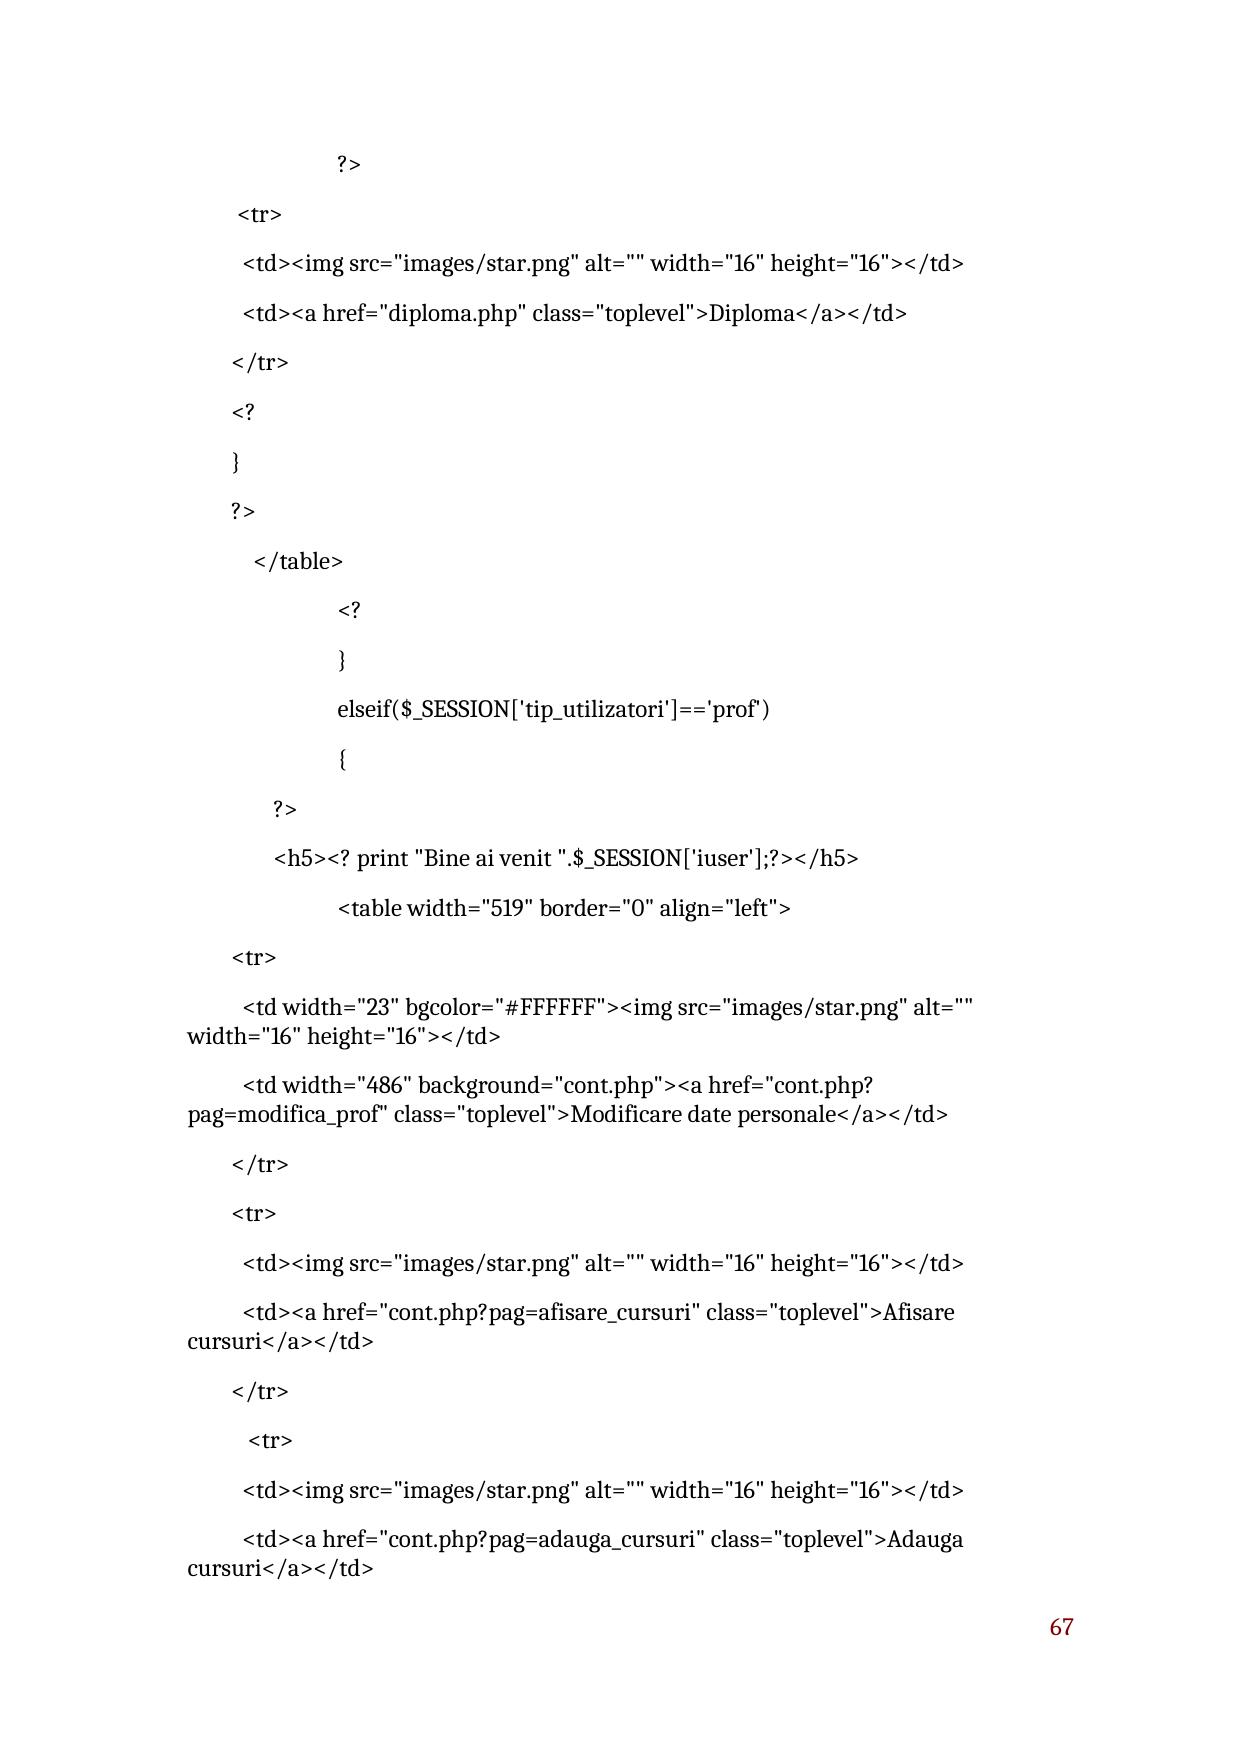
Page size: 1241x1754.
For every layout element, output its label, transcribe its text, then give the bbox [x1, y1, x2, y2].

text ?> [187, 794, 1053, 823]
text <? [187, 596, 1053, 625]
text <tr> [187, 943, 1053, 972]
text <td><a href="cont.php?pag=adauga_cursuri" class="toplevel">Adauga cursuri</a></td> [187, 1525, 1053, 1583]
text <? [187, 398, 1053, 427]
text <table width="519" border="0" align="left"> [187, 894, 1053, 922]
text </tr> [187, 348, 1053, 377]
text elseif($_SESSION['tip_utilizatori']=='prof') [187, 695, 1053, 724]
text </table> [187, 547, 1053, 575]
text <td width="486" background="cont.php"><a href="cont.php?pag=modifica_prof" class="toplevel">Modificare date personale</a></td> [187, 1071, 1053, 1129]
text <h5><? print "Bine ai venit ".$_SESSION['iuser'];?></h5> [187, 844, 1053, 873]
text <td><img src="images/star.png" alt="" width="16" height="16"></td> [187, 249, 1053, 278]
text } [187, 646, 1053, 674]
text </tr> [187, 1149, 1053, 1178]
text <td width="23" bgcolor="#FFFFFF"><img src="images/star.png" alt="" width="16" height="16"></td> [187, 993, 1053, 1050]
text <td><a href="cont.php?pag=afisare_cursuri" class="toplevel">Afisare cursuri</a></td> [187, 1298, 1053, 1356]
text { [187, 745, 1053, 774]
text </tr> [187, 1377, 1053, 1405]
text ?> [187, 497, 1053, 526]
text ?> [187, 150, 1053, 179]
text <td><img src="images/star.png" alt="" width="16" height="16"></td> [187, 1249, 1053, 1277]
text <tr> [187, 1199, 1053, 1228]
text <tr> [187, 199, 1053, 228]
text <tr> [187, 1426, 1053, 1455]
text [187, 1476, 1053, 1504]
text <td><a href="diploma.php" class="toplevel">Diploma</a></td> [187, 299, 1053, 327]
text } [187, 447, 1053, 476]
